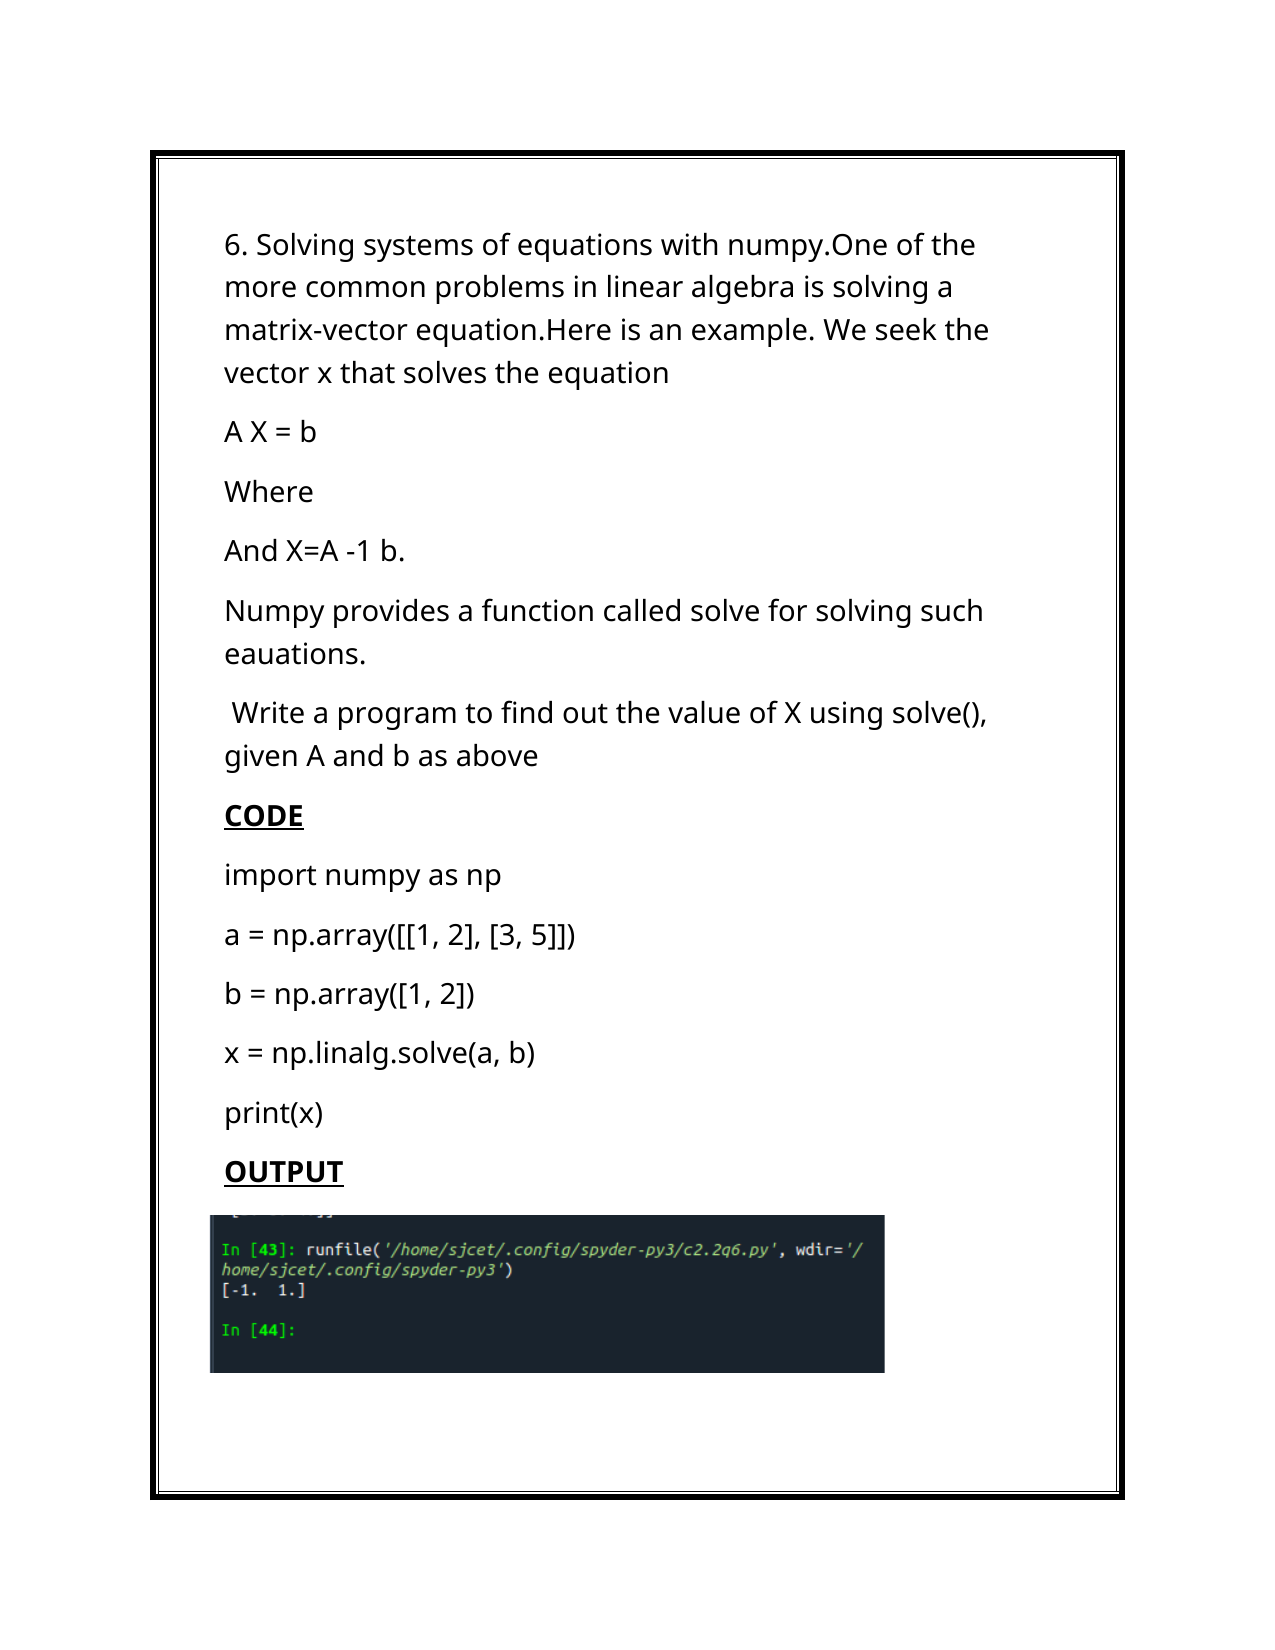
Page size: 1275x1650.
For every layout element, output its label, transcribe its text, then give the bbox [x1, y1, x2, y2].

text b = np.array([1, 2]) [224, 973, 1051, 1013]
text 6. Solving systems of equations with numpy.One of the more common problems in linear algebra is solving a matrix-vector equation.Here is an example. We seek the vector x that solves the equation [224, 224, 1051, 392]
text Where [224, 471, 1051, 511]
text CODE [224, 795, 1051, 834]
text OUTPUT [224, 1152, 1051, 1191]
text x = np.linalg.solve(a, b) [224, 1033, 1051, 1072]
text A X = b [224, 412, 1051, 451]
picture [209, 1215, 885, 1373]
text print(x) [224, 1092, 1051, 1132]
text Numpy provides a function called solve for solving such eauations. [224, 590, 1051, 673]
text And X=A -1 b. [224, 531, 1051, 570]
text import numpy as np [224, 854, 1051, 894]
text a = np.array([[1, 2], [3, 5]]) [224, 914, 1051, 953]
text Write a program to find out the value of X using solve(), given A and b as above [224, 692, 1051, 775]
